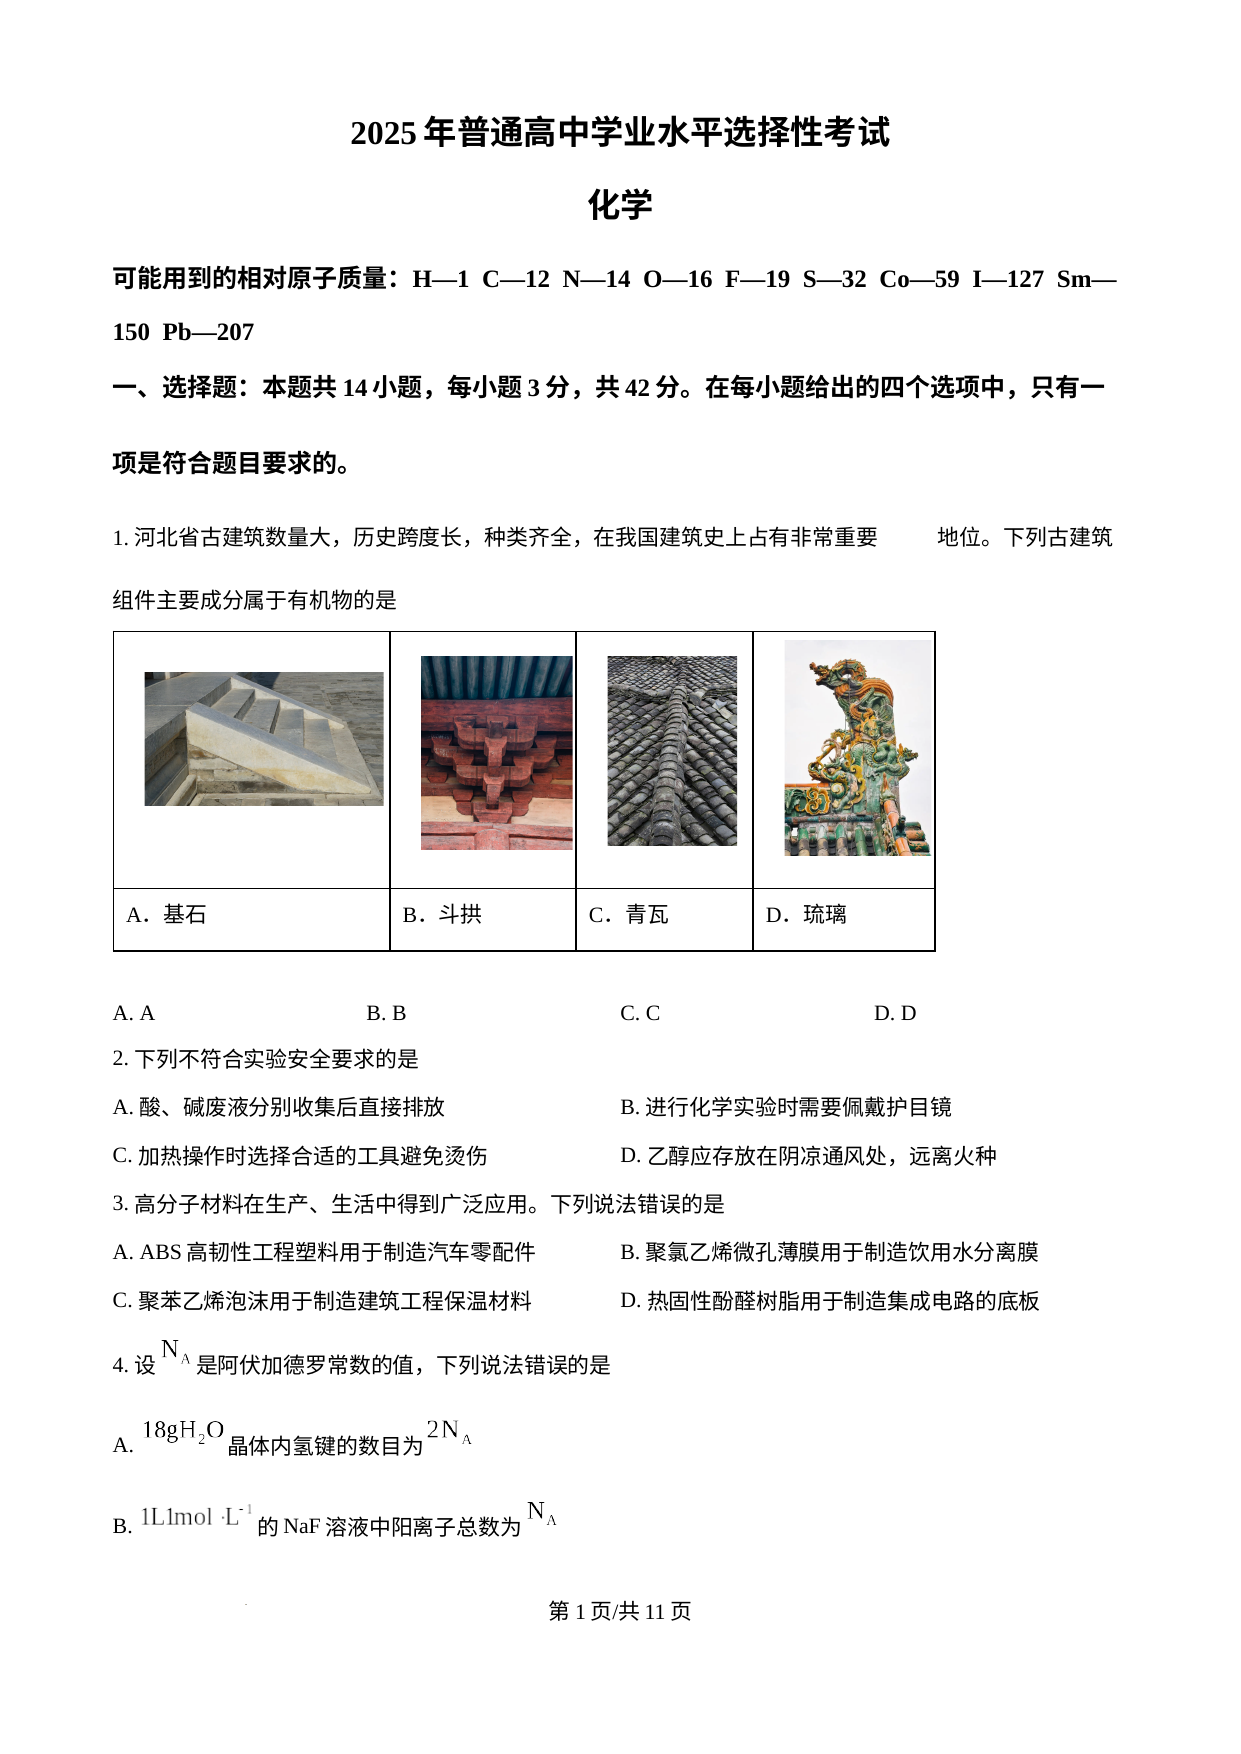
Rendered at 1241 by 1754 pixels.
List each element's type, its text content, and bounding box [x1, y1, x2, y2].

table_cell D．琉璃 [754, 889, 934, 950]
table_cell A．基石 [114, 889, 389, 950]
text 4. 设是阿伏加德罗常数的值，下列说法错误的是 [112, 1332, 1128, 1397]
picture [144, 672, 384, 806]
text C. 加热操作时选择合适的工具避免烫伤 D. 乙醇应存放在阴凉通风处，远离火种 [112, 1138, 1128, 1171]
text C. 聚苯乙烯泡沫用于制造建筑工程保温材料 D. 热固性酚醛树脂用于制造集成电路的底板 [112, 1283, 1128, 1316]
text A. ABS高韧性工程塑料用于制造汽车零配件 B. 聚氯乙烯微孔薄膜用于制造饮用水分离膜 [112, 1235, 1128, 1267]
text 2. 下列不符合实验安全要求的是 [112, 1042, 1128, 1074]
picture [784, 640, 932, 856]
text 1. 河北省古建筑数量大，历史跨度长，种类齐全，在我国建筑史上占有非常重要地位。下列古建筑组件主要成分属于有机物的是 [112, 501, 1128, 615]
text 3. 高分子材料在生产、生活中得到广泛应用。下列说法错误的是 [112, 1187, 1128, 1219]
text A. 晶体内氢键的数目为 [112, 1412, 1128, 1477]
table_header [577, 632, 752, 888]
table_cell B．斗拱 [391, 889, 575, 950]
table_cell C．青瓦 [577, 889, 752, 950]
text 2025年普通高中学业水平选择性考试 [112, 97, 1128, 162]
picture [607, 656, 738, 846]
text B. 的NaF溶液中阳离子总数为 [112, 1493, 1128, 1558]
text 一、选择题：本题共14小题，每小题3分，共42分。在每小题给出的四个选项中，只有一项是符合题目要求的。 [112, 353, 1128, 494]
table_header [391, 632, 575, 888]
table_header [754, 632, 934, 888]
text 化学 [112, 171, 1128, 236]
table_header [114, 632, 389, 888]
text A. A B. B C. C D. D [112, 997, 1128, 1029]
text A. 酸、碱废液分别收集后直接排放 B. 进行化学实验时需要佩戴护目镜 [112, 1090, 1128, 1122]
text 可能用到的相对原子质量：H—1 C—12 N—14 O—16 F—19 S—32 Co—59 I—127 Sm—150 Pb—207 [112, 244, 1128, 348]
picture [421, 656, 573, 850]
